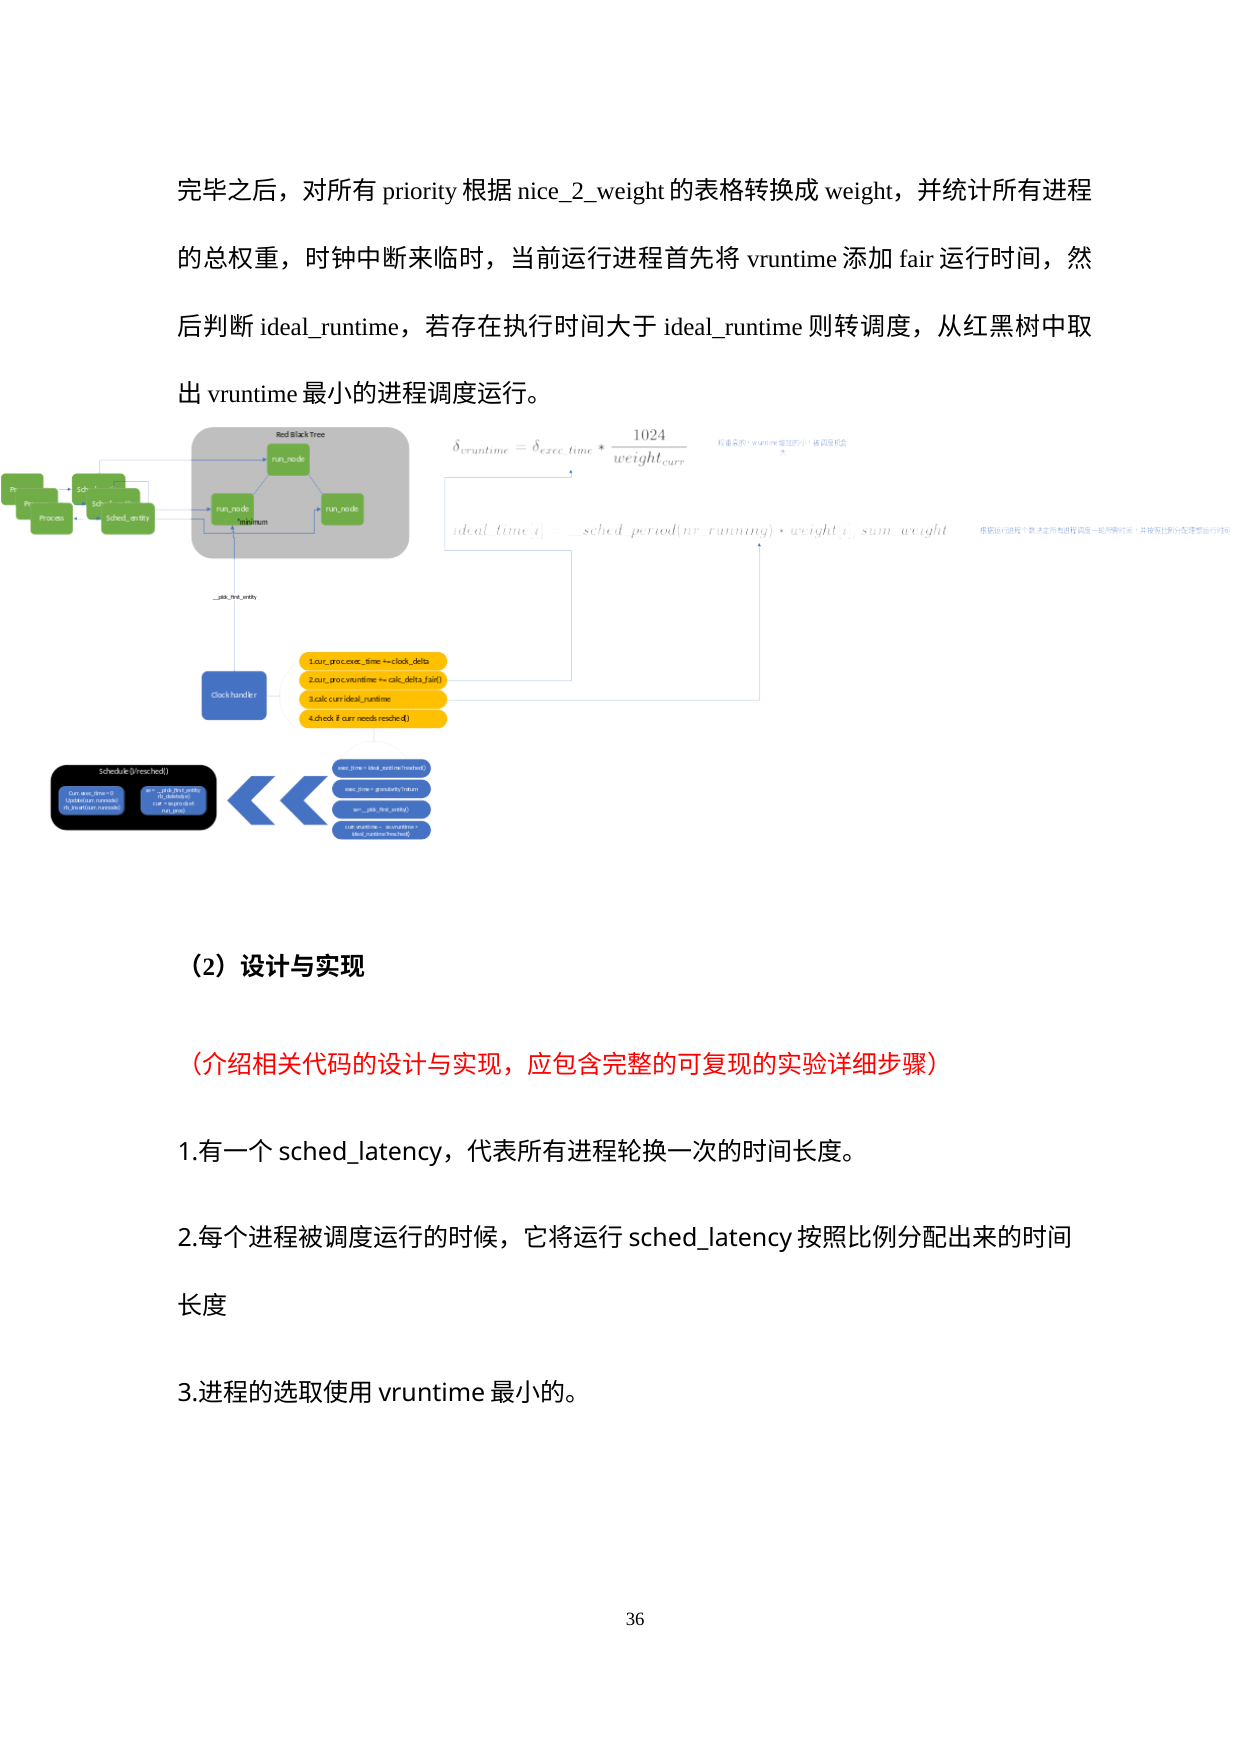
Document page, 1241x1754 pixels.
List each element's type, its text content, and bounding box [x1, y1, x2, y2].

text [177, 154, 1093, 426]
text 1.有一个sched_latency，代表所有进程轮换一次的时间长度。 [177, 1115, 1093, 1183]
text 3.进程的选取使用vruntime最小的。 [177, 1357, 1093, 1424]
text （介绍相关代码的设计与实现，应包含完整的可复现的实验详细步骤） [177, 1029, 1093, 1097]
subtitle （2）设计与实现 [177, 931, 1093, 998]
text 2.每个进程被调度运行的时候，它将运行sched_latency按照比例分配出来的时间长度 [177, 1202, 1093, 1338]
